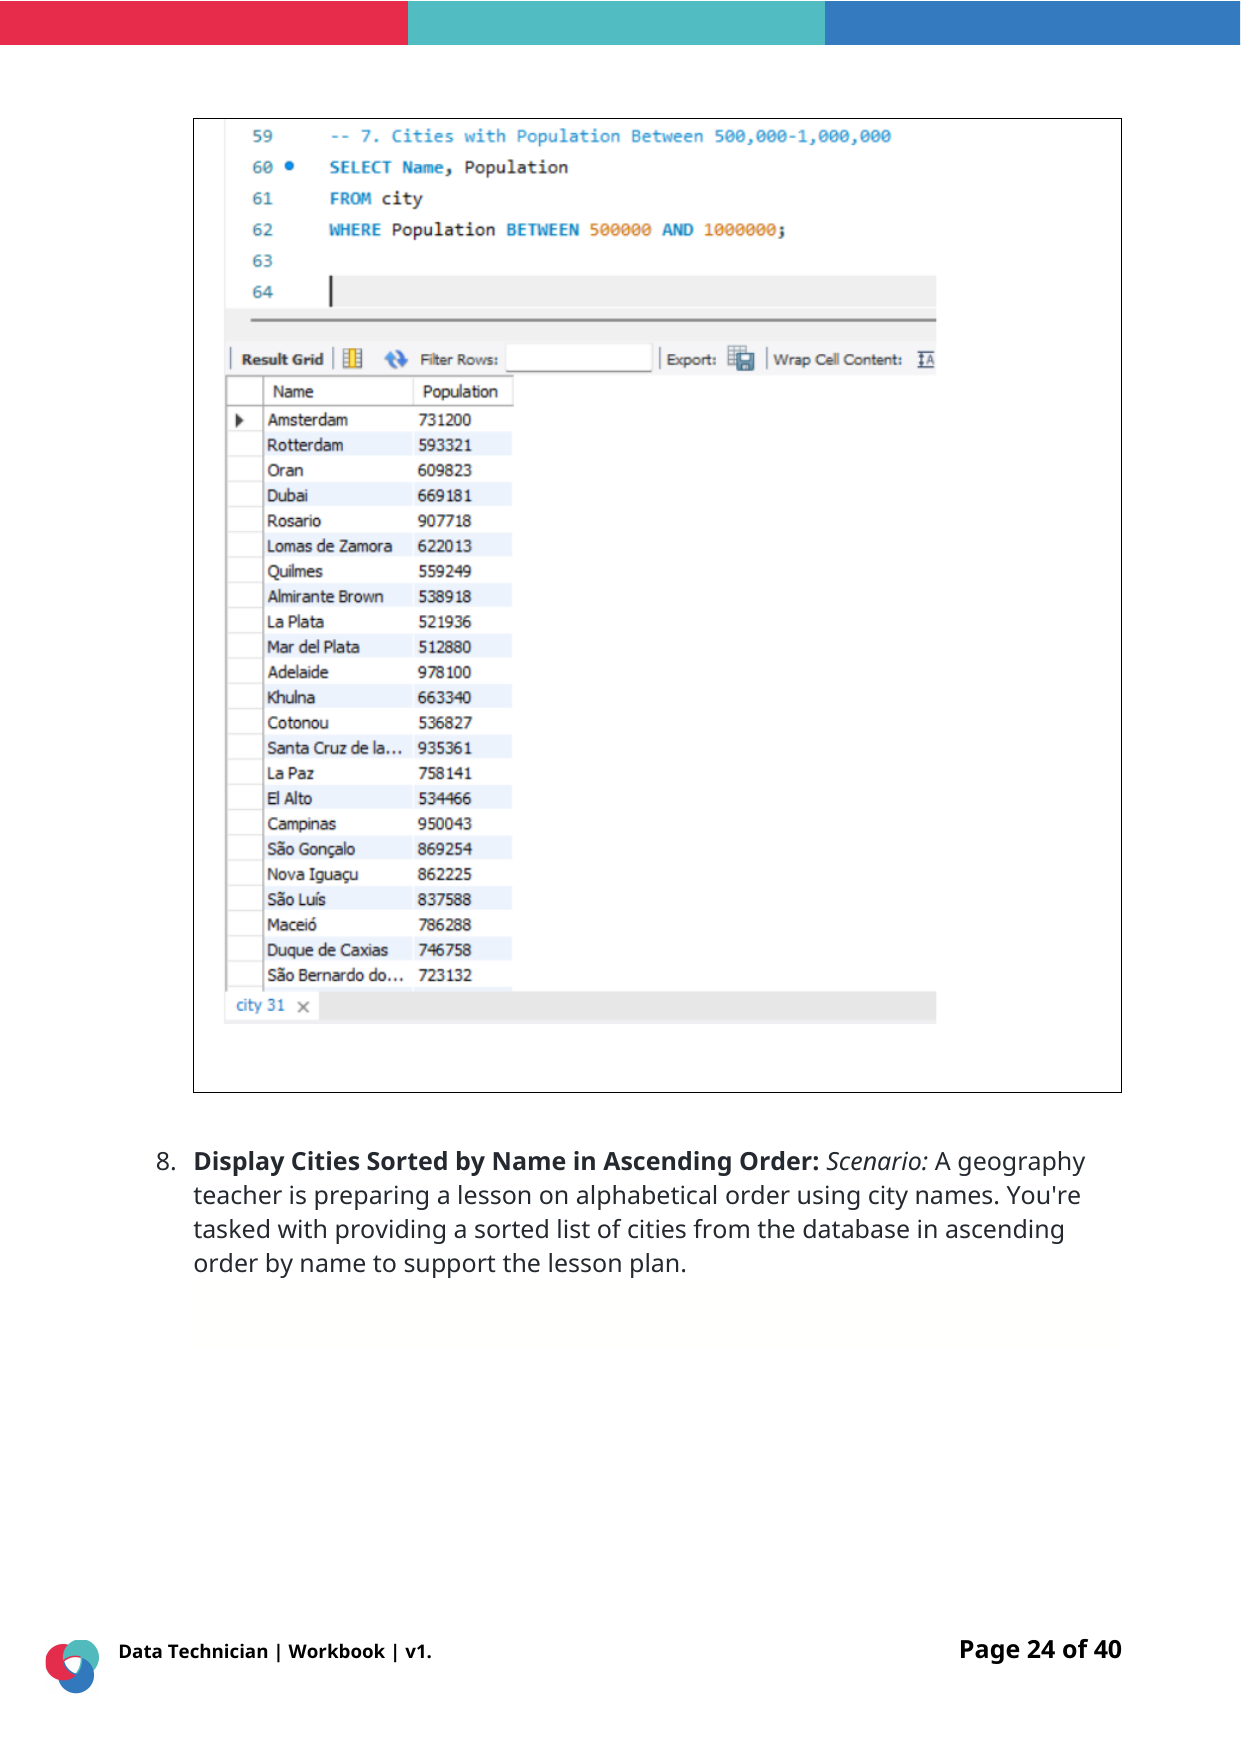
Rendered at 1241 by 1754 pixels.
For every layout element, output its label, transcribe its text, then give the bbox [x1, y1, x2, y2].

table_header [194, 119, 1121, 1092]
list Display Cities Sorted by Name in Ascending Order: Scenario: A geography teacher is preparing a lesson on alphabetical order using city names. You're tasked with providing a sorted list of cities from the database in ascending order by name to support the lesson plan. [156, 1144, 1122, 1280]
picture [45, 1640, 100, 1694]
